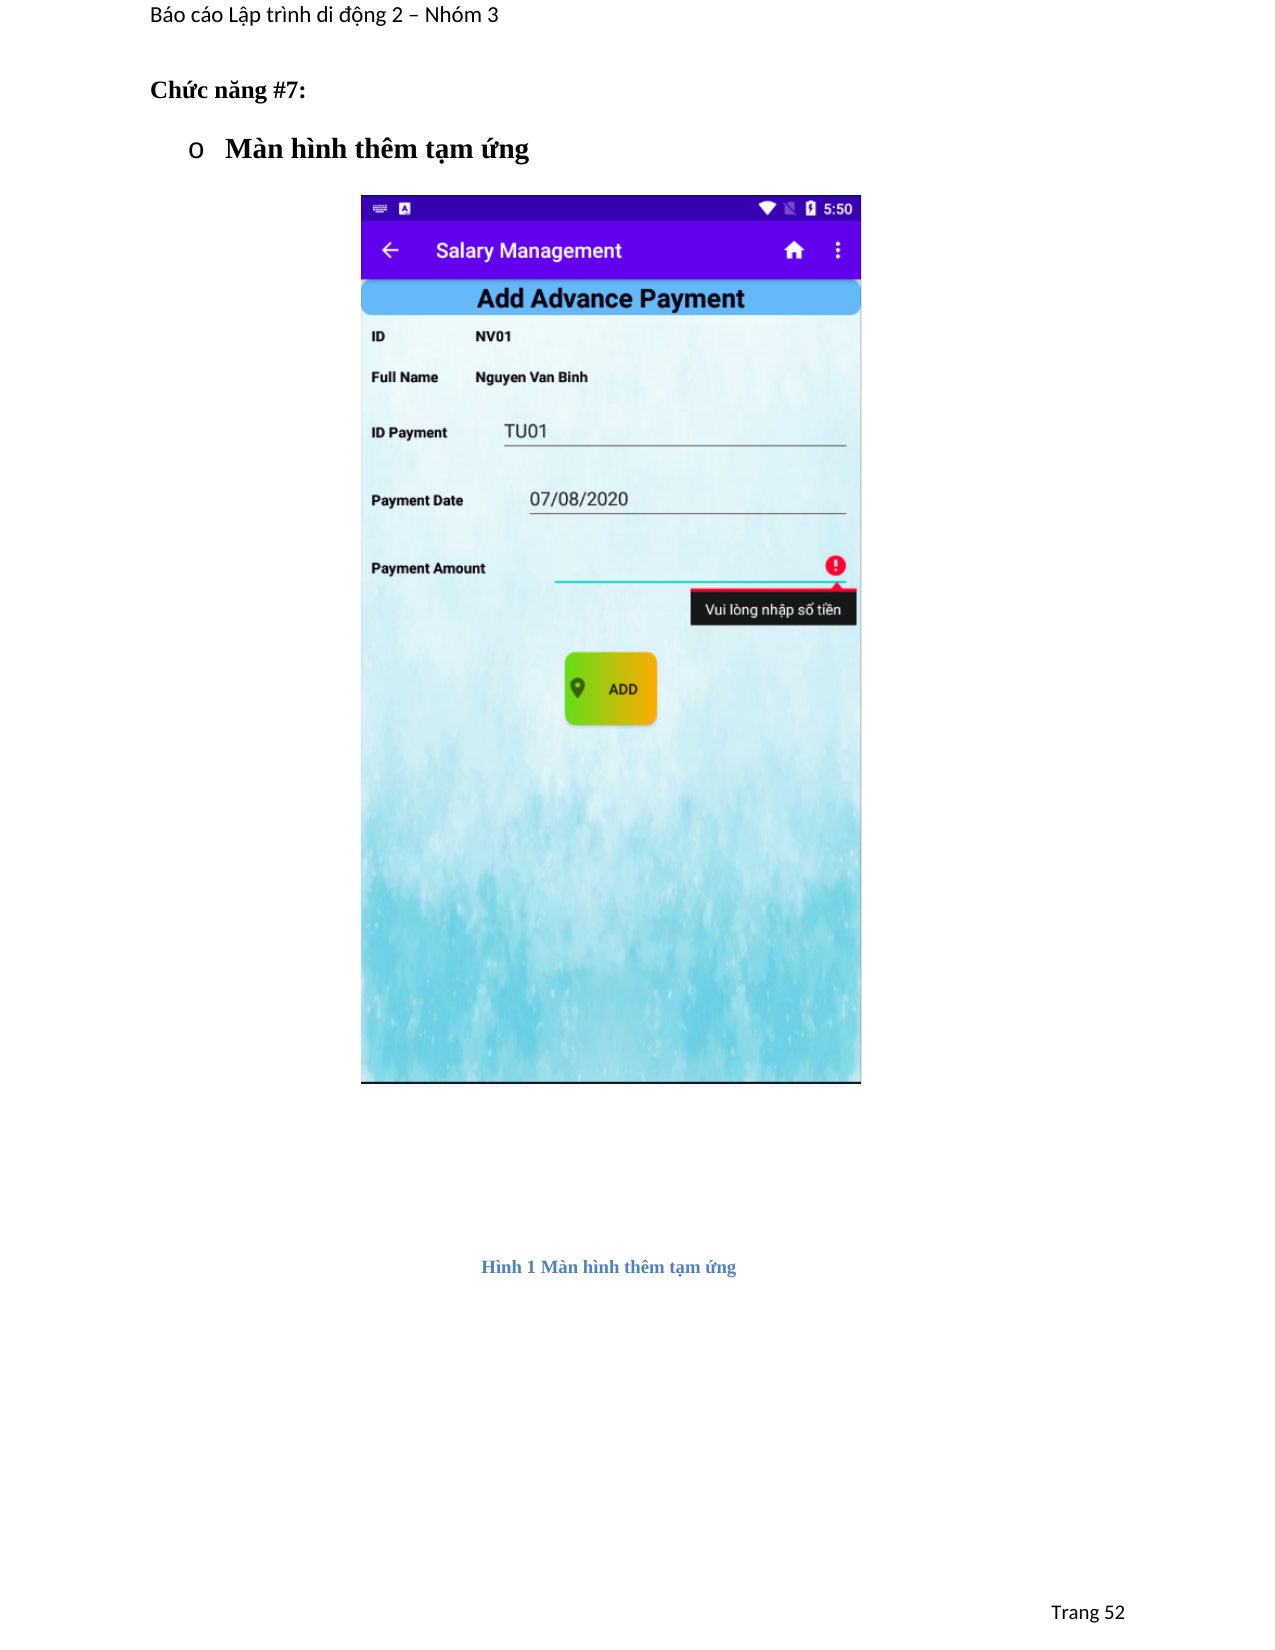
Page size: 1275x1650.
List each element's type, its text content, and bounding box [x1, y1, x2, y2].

subtitle Màn hình thêm tạm ứng [187, 131, 1125, 167]
text Hình 1 Màn hình thêm tạm ứng [481, 1256, 1125, 1278]
text Chức năng #7: [150, 75, 1125, 104]
picture [361, 195, 862, 1084]
